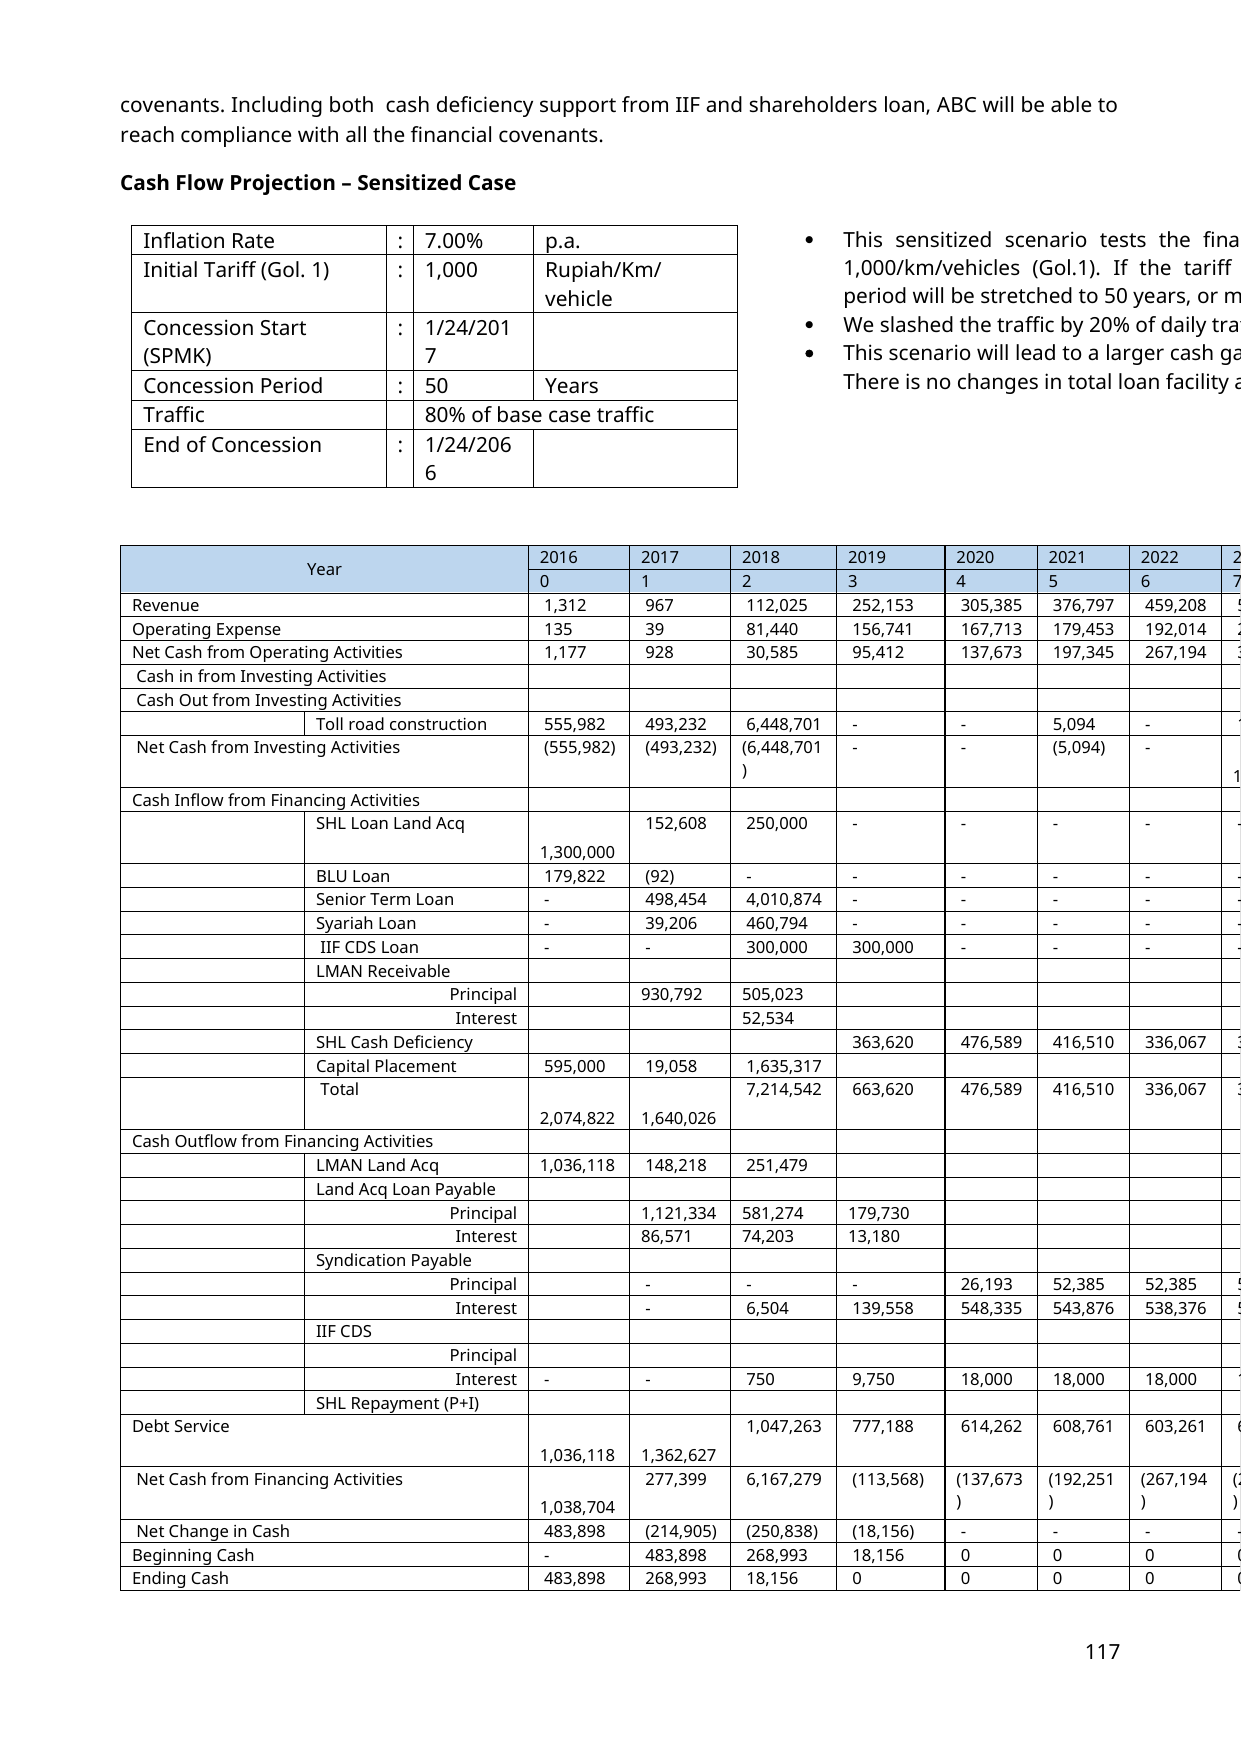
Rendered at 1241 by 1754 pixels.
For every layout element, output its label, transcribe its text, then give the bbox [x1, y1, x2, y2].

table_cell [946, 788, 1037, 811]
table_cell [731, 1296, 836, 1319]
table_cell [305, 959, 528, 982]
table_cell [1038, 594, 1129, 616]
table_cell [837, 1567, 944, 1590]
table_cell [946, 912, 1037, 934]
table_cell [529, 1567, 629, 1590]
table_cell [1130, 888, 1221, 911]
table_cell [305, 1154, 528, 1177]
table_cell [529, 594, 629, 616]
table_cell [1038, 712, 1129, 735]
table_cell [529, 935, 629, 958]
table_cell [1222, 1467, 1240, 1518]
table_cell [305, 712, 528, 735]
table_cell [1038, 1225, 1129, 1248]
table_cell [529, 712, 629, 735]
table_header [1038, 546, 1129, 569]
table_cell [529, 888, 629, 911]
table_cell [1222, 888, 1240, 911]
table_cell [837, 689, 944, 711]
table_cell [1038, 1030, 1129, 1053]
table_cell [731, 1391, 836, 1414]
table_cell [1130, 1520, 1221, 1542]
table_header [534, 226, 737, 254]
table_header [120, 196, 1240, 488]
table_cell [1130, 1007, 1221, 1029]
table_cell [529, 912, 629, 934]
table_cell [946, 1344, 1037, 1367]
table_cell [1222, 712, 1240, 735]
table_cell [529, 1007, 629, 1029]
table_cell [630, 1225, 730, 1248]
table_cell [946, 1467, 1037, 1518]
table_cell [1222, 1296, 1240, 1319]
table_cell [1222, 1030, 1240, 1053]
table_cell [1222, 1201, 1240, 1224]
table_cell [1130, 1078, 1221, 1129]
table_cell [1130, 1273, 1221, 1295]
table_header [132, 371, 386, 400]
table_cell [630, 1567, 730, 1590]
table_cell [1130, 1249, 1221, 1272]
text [120, 90, 1120, 149]
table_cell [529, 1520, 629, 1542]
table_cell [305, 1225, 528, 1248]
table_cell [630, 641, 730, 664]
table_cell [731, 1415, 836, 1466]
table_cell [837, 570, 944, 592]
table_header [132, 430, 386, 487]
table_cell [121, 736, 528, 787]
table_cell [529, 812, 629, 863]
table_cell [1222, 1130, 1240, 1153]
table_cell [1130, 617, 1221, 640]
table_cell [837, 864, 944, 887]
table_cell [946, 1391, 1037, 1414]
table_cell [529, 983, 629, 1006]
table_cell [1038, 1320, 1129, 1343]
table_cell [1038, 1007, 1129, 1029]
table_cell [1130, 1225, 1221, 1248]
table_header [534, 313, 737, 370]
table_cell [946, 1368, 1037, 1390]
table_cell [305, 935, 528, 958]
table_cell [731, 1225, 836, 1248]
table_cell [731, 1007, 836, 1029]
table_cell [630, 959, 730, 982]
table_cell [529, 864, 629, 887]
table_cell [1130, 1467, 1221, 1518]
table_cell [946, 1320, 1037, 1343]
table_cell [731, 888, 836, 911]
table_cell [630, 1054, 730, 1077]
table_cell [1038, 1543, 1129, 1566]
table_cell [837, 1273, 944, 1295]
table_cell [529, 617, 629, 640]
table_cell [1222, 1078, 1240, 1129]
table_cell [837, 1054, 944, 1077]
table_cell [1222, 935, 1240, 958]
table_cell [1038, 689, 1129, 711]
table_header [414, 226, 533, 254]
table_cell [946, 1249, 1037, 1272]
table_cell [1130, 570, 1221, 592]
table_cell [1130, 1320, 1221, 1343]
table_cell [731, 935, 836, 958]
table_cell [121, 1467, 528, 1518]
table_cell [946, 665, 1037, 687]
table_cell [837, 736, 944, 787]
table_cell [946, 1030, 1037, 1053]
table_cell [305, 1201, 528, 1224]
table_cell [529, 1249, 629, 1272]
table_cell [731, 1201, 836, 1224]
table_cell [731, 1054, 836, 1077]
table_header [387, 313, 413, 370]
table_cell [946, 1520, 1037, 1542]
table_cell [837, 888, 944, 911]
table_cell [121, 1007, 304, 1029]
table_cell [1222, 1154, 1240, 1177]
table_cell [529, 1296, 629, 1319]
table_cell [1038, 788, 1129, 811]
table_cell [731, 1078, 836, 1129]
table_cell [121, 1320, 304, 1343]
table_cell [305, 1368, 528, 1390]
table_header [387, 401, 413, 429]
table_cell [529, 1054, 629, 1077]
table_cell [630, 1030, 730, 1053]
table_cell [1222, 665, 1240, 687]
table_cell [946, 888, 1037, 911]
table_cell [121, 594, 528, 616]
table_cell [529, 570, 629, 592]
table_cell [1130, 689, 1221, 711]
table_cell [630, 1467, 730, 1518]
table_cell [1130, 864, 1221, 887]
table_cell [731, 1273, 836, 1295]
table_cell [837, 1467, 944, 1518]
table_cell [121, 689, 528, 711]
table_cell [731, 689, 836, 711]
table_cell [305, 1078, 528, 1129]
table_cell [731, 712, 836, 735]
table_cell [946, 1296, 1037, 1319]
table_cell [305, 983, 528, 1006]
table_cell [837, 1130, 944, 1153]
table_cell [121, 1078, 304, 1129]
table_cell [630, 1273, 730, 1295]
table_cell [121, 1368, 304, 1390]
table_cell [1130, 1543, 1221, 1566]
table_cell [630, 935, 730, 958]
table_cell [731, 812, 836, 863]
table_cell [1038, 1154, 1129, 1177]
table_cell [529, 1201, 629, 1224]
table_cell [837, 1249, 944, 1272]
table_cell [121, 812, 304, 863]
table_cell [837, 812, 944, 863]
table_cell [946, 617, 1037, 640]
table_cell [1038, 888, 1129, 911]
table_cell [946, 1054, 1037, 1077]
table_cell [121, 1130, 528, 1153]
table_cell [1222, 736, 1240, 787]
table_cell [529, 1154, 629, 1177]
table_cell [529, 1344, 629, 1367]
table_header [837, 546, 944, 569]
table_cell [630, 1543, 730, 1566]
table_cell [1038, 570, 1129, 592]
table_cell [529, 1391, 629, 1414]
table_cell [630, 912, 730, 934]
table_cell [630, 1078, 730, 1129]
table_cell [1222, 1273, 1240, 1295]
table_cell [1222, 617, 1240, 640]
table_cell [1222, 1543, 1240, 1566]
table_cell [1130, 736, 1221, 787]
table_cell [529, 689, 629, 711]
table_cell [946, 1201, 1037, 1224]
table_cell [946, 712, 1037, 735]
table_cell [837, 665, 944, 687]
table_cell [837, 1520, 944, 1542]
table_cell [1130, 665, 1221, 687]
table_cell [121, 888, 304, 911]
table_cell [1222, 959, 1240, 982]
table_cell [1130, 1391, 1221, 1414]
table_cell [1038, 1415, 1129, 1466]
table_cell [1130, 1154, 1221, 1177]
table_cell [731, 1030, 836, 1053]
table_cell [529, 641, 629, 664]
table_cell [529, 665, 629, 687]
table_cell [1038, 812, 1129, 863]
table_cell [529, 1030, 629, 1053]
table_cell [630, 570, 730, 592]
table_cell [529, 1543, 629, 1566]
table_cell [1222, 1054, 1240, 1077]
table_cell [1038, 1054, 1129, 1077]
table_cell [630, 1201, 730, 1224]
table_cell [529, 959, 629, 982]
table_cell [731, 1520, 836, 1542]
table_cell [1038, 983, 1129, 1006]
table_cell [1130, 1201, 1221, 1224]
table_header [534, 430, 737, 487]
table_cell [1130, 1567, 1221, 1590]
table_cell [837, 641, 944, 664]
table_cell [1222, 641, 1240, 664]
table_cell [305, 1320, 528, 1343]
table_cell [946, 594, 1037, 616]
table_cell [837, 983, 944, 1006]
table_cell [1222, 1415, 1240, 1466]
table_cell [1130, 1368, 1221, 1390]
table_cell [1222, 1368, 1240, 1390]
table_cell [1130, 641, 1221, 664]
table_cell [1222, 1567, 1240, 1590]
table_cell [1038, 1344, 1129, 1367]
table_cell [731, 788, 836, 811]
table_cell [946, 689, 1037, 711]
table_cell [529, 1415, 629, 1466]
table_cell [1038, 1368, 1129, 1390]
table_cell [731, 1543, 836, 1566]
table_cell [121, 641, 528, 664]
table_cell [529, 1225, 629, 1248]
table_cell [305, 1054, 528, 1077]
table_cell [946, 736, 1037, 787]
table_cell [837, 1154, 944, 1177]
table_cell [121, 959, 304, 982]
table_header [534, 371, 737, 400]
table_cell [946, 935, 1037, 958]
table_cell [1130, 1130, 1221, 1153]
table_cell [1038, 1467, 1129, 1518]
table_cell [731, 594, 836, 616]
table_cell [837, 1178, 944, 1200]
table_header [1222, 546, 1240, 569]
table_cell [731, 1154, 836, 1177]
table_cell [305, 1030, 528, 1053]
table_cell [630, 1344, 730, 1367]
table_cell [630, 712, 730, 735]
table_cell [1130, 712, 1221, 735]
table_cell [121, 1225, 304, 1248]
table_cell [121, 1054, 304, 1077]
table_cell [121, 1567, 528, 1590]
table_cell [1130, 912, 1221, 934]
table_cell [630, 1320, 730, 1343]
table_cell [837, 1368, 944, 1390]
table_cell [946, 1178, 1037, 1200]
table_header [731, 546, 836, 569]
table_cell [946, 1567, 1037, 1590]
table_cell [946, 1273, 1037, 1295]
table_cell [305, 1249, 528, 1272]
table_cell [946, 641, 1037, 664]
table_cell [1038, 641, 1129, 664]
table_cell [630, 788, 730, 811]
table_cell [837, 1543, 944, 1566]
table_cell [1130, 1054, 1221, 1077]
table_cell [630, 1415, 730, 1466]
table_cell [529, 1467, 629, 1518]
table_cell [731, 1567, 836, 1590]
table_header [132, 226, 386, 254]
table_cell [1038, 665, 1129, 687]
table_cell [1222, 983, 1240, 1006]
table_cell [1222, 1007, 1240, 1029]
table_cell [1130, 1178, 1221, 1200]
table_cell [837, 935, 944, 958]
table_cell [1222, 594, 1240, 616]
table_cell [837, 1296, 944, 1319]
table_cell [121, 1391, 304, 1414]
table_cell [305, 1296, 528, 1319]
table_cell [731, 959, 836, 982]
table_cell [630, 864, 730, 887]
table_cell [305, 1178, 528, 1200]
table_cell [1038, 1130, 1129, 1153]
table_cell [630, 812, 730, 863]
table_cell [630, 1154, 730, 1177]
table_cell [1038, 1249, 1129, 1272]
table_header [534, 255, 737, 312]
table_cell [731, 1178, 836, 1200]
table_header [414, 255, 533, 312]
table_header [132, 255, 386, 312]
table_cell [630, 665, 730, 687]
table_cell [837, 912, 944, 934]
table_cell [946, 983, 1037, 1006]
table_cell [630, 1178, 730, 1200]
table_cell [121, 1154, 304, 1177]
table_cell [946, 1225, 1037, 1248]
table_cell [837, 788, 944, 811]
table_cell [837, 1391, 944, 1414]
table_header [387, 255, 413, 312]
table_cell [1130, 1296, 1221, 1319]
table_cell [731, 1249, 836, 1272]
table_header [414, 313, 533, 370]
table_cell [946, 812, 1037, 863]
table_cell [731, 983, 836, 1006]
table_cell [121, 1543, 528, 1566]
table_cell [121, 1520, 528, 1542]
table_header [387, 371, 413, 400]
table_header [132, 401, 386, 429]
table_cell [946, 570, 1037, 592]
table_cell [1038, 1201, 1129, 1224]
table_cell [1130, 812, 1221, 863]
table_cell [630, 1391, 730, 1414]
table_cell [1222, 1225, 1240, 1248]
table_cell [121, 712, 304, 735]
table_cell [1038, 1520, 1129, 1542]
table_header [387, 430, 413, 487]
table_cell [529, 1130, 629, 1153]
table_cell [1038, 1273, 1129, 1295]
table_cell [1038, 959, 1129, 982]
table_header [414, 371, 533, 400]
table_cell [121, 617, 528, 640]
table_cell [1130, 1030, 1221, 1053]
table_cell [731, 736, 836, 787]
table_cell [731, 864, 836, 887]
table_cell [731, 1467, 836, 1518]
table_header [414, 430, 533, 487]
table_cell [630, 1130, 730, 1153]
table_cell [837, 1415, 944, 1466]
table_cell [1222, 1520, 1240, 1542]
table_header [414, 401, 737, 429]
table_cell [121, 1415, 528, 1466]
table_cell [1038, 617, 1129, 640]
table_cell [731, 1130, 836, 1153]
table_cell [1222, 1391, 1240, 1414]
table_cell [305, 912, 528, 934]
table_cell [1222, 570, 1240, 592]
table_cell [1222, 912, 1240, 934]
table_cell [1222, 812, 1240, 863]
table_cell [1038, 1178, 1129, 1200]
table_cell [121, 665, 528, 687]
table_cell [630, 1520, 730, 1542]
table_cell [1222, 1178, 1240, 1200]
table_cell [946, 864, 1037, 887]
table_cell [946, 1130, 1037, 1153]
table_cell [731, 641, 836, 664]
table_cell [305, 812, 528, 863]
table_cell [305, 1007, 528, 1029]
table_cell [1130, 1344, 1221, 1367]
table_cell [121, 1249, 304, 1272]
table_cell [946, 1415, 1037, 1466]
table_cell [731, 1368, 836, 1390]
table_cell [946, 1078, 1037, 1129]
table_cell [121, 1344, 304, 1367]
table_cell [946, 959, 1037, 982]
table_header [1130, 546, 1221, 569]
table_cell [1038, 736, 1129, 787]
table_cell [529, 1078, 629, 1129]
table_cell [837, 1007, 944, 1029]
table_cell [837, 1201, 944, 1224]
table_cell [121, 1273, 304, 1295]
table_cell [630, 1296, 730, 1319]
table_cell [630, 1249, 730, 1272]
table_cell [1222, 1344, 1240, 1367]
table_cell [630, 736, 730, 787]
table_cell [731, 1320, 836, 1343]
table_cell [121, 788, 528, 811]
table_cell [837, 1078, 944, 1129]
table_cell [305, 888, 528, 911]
text Cash Flow Projection – Sensitized Case [120, 168, 1120, 196]
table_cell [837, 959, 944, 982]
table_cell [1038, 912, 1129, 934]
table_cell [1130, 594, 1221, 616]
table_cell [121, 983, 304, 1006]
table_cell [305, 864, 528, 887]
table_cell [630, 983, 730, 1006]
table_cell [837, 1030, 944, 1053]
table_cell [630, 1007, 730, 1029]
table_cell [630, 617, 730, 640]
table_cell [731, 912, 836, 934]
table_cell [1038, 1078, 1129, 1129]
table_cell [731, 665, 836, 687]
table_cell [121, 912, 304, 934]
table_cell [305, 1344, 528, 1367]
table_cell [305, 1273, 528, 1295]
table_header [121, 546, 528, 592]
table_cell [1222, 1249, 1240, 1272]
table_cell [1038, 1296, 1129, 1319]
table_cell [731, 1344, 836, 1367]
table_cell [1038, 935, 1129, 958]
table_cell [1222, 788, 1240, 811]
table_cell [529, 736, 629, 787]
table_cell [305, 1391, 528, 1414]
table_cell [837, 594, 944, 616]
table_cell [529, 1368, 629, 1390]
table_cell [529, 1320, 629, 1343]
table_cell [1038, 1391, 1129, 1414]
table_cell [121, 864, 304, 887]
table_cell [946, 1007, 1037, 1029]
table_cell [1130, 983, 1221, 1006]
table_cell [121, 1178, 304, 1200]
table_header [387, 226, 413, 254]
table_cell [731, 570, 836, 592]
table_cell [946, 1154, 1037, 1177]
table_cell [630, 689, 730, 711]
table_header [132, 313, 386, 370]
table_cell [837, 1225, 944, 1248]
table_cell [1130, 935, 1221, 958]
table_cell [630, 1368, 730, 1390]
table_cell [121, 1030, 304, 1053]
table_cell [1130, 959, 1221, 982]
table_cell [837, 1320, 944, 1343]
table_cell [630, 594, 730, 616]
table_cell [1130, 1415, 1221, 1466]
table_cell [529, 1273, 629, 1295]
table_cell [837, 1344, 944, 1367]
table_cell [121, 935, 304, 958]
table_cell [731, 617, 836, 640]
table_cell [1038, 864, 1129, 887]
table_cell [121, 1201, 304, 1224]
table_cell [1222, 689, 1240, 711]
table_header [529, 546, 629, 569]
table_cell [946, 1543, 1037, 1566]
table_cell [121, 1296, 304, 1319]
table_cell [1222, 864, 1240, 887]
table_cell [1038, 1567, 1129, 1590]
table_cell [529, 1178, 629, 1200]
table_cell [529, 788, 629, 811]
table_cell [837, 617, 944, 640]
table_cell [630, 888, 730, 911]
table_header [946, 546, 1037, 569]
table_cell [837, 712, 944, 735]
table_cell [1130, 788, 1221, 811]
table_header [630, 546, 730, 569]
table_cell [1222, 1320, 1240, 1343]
